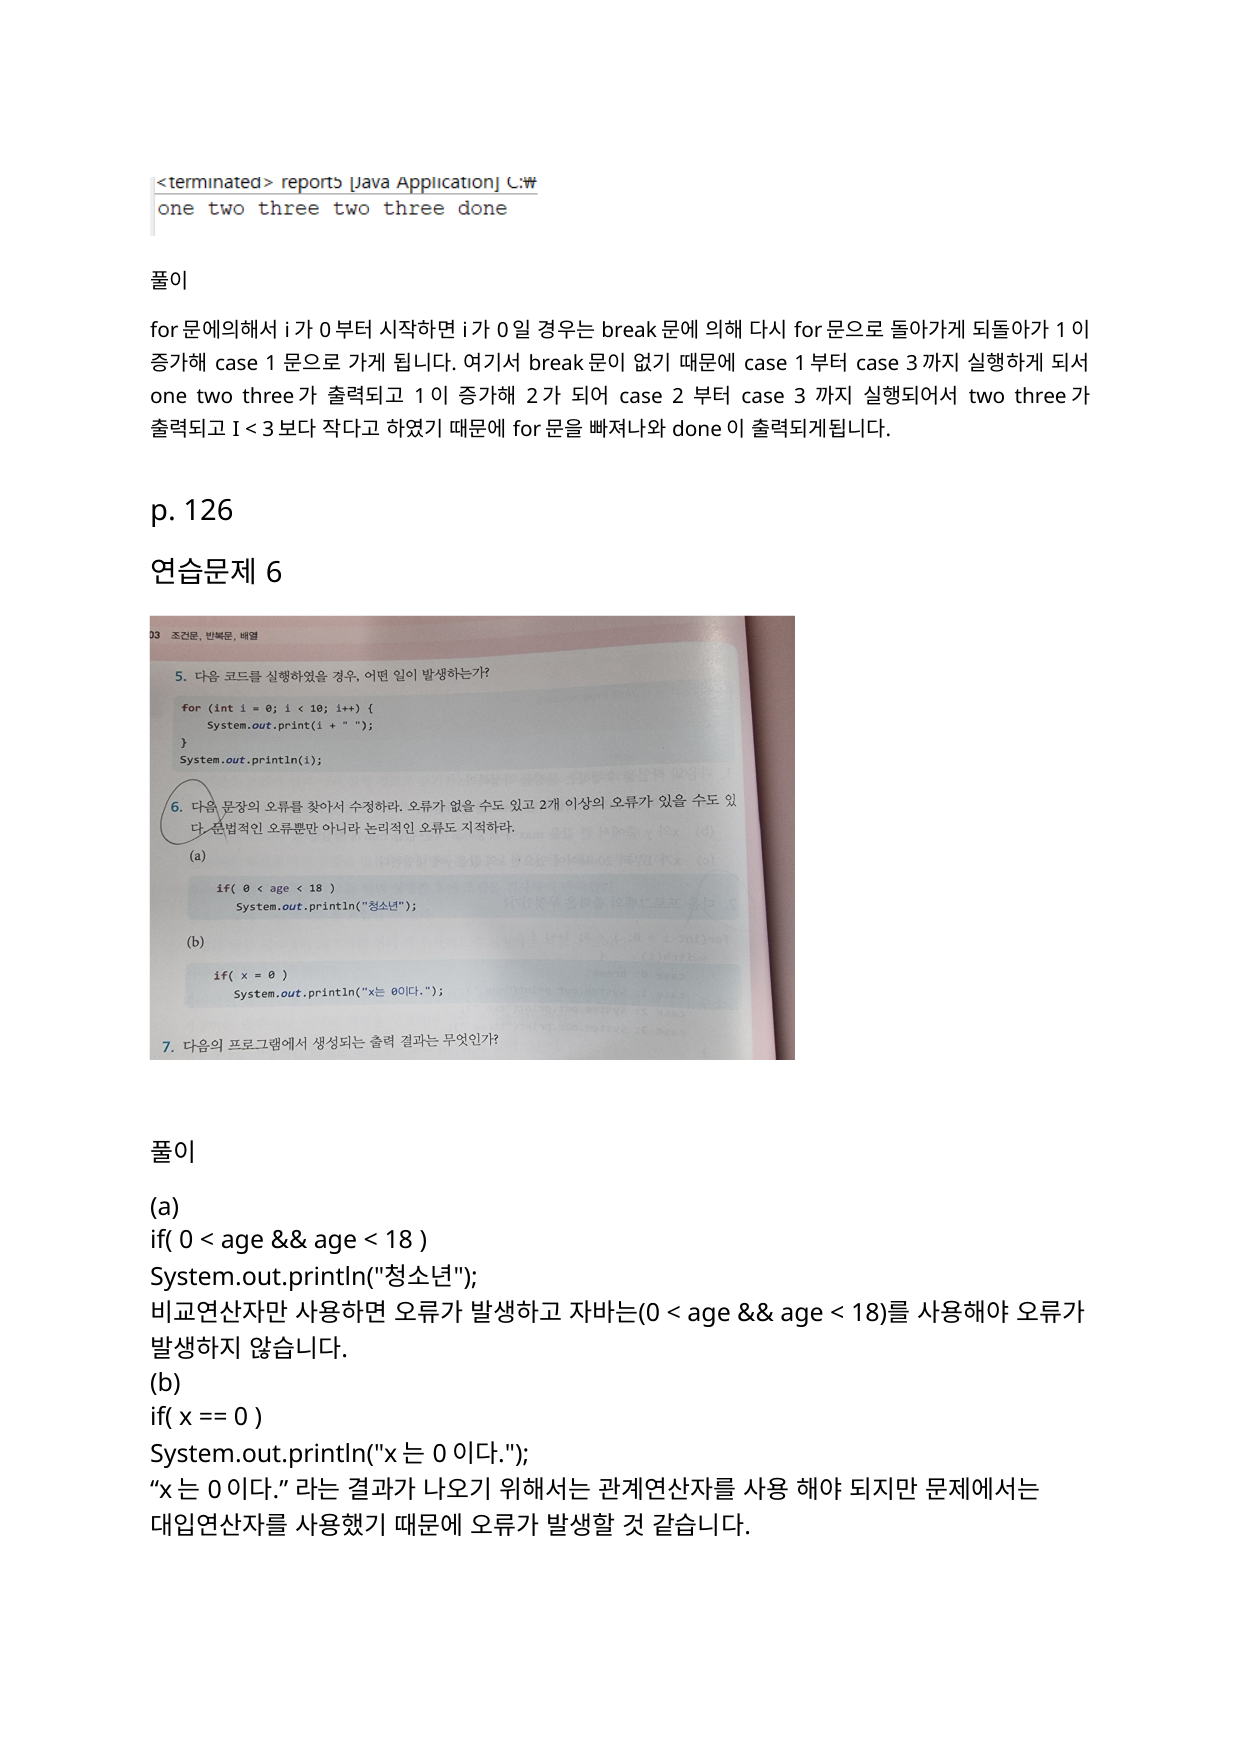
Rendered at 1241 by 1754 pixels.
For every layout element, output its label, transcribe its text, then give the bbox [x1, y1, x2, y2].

text 풀이 [150, 1132, 1090, 1169]
text (a) [150, 1188, 1090, 1222]
text 연습문제 6 [150, 549, 1090, 591]
picture [150, 616, 795, 1060]
picture [150, 177, 538, 236]
text 풀이 [150, 264, 1090, 294]
text p. 126 [150, 489, 1090, 529]
text 비교연산자만 사용하면 오류가 발생하고 자바는(0 < age && age < 18)를 사용해야 오류가 발생하지 않습니다. [150, 1292, 1090, 1365]
text System.out.println("x는 0이다."); [150, 1433, 1090, 1469]
text (b) [150, 1365, 1090, 1399]
text if( 0 < age && age < 18 ) [150, 1222, 1090, 1256]
text for문에의해서 i가 0부터 시작하면 i가 0일 경우는 break문에 의해 다시 for문으로 돌아가게 되돌아가 1이 증가해 case 1 문으로 가게 됩니다. 여기서 break문이 없기 때문에 case 1부터 case 3까지 실행하게 되서 one two three가 출력되고 1이 증가해 2가 되어 case 2 부터 case 3 까지 실행되어서 two three가 출력되고 I < 3보다 작다고 하였기 때문에 for문을 빠져나와 done이 출력되게됩니다. [150, 314, 1090, 442]
text System.out.println("청소년"); [150, 1256, 1090, 1292]
text “x는 0이다.” 라는 결과가 나오기 위해서는 관계연산자를 사용 해야 되지만 문제에서는 대입연산자를 사용했기 때문에 오류가 발생할 것 같습니다. [150, 1469, 1090, 1542]
text if( x == 0 ) [150, 1399, 1090, 1433]
